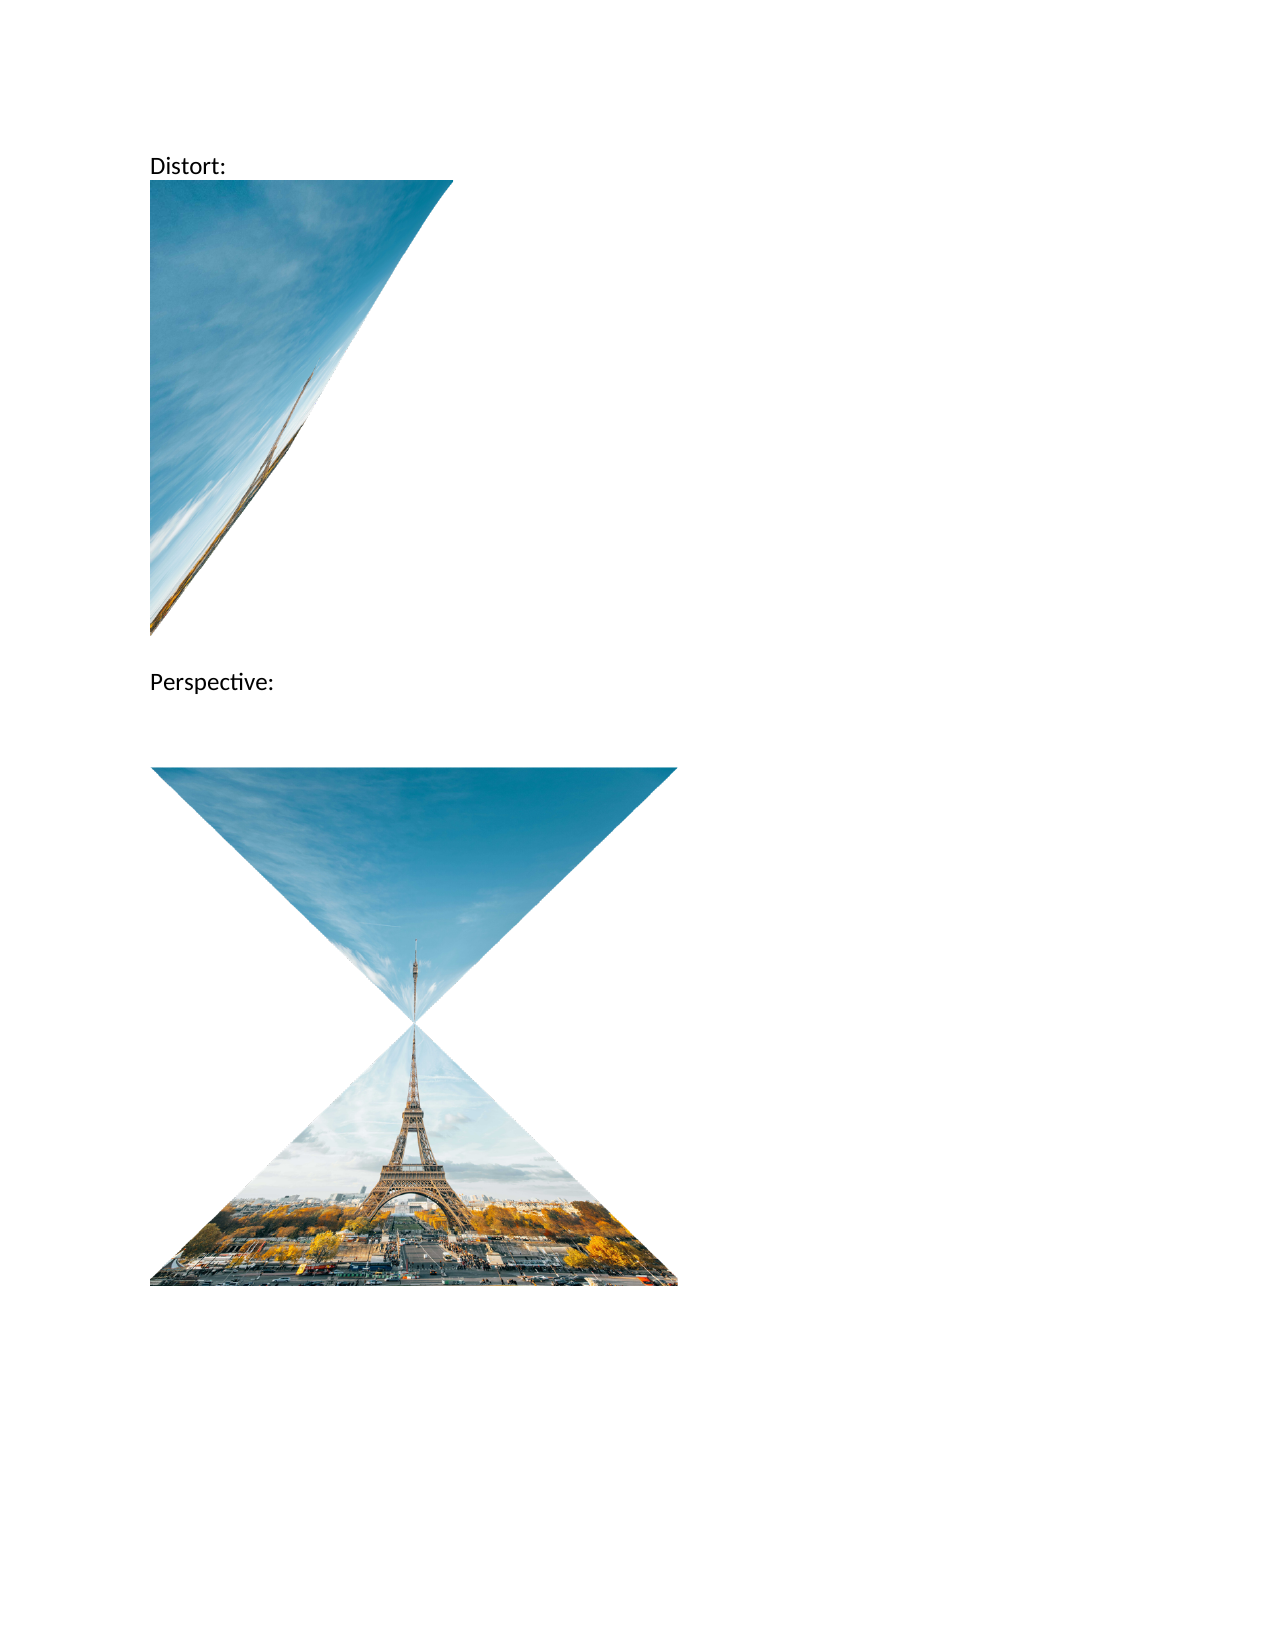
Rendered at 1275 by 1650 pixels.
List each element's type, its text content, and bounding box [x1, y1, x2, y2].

picture [150, 180, 454, 636]
text Distort: [150, 150, 1125, 181]
text Perspective: [150, 666, 1125, 697]
picture [150, 757, 678, 1286]
